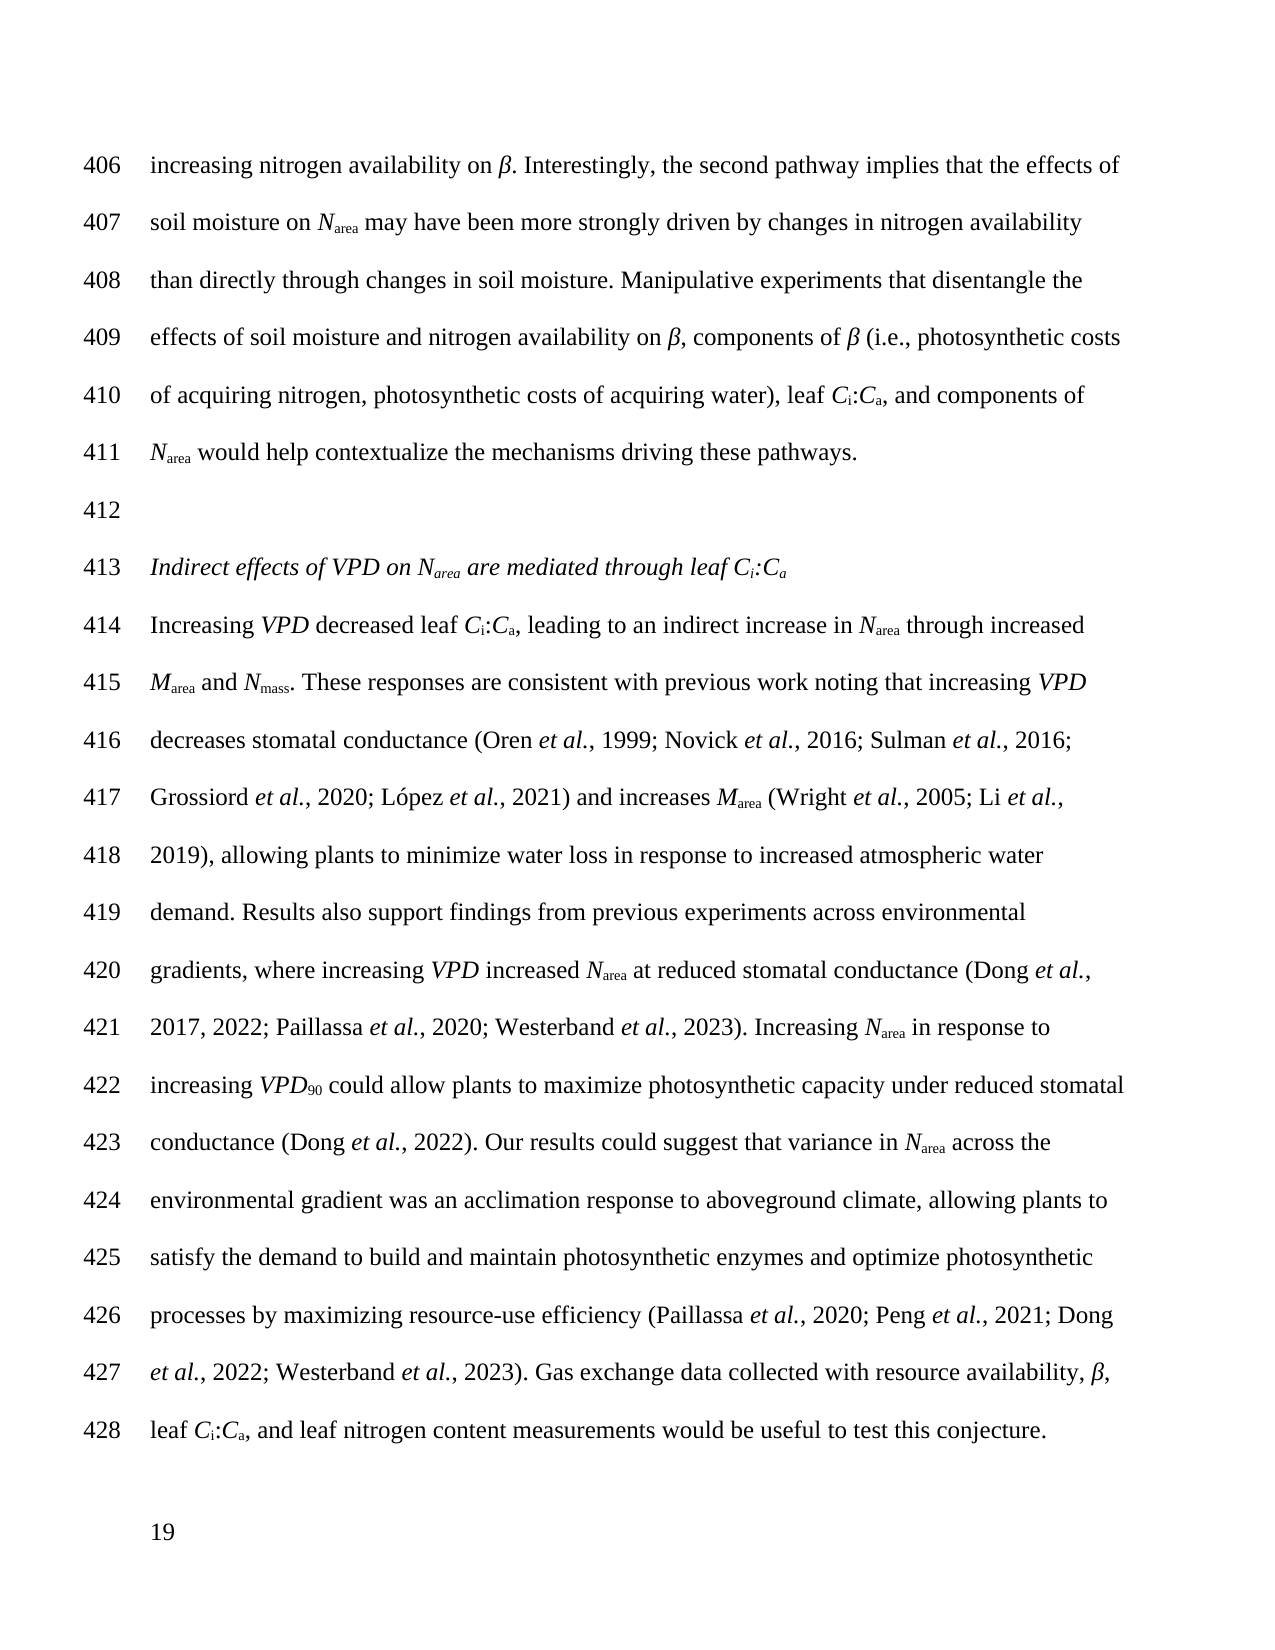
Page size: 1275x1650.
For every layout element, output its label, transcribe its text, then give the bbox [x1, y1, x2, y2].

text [150, 150, 1125, 466]
text Increasing VPD decreased leaf Ci:Ca, leading to an indirect increase in Narea through increased Marea and Nmass. These responses are consistent with previous work noting that increasing VPD decreases stomatal conductance and increases Marea , allowing plants to minimize water loss in response to increased atmospheric water demand. Results also support findings from previous experiments across environmental gradients, where increasing VPD increased Narea at reduced stomatal conductance . Increasing Narea in response to increasing VPD90 could allow plants to maximize photosynthetic capacity under reduced stomatal conductance . Our results could suggest that variance in Narea across the environmental gradient was an acclimation response to aboveground climate, allowing plants to satisfy the demand to build and maintain photosynthetic enzymes and optimize photosynthetic processes by maximizing resource-use efficiency . Gas exchange data collected with resource availability, β, leaf Ci:Ca, and leaf nitrogen content measurements would be useful to test this conjecture. [150, 610, 1125, 1444]
text Indirect effects of VPD on Narea are mediated through leaf Ci:Ca [150, 552, 1125, 581]
